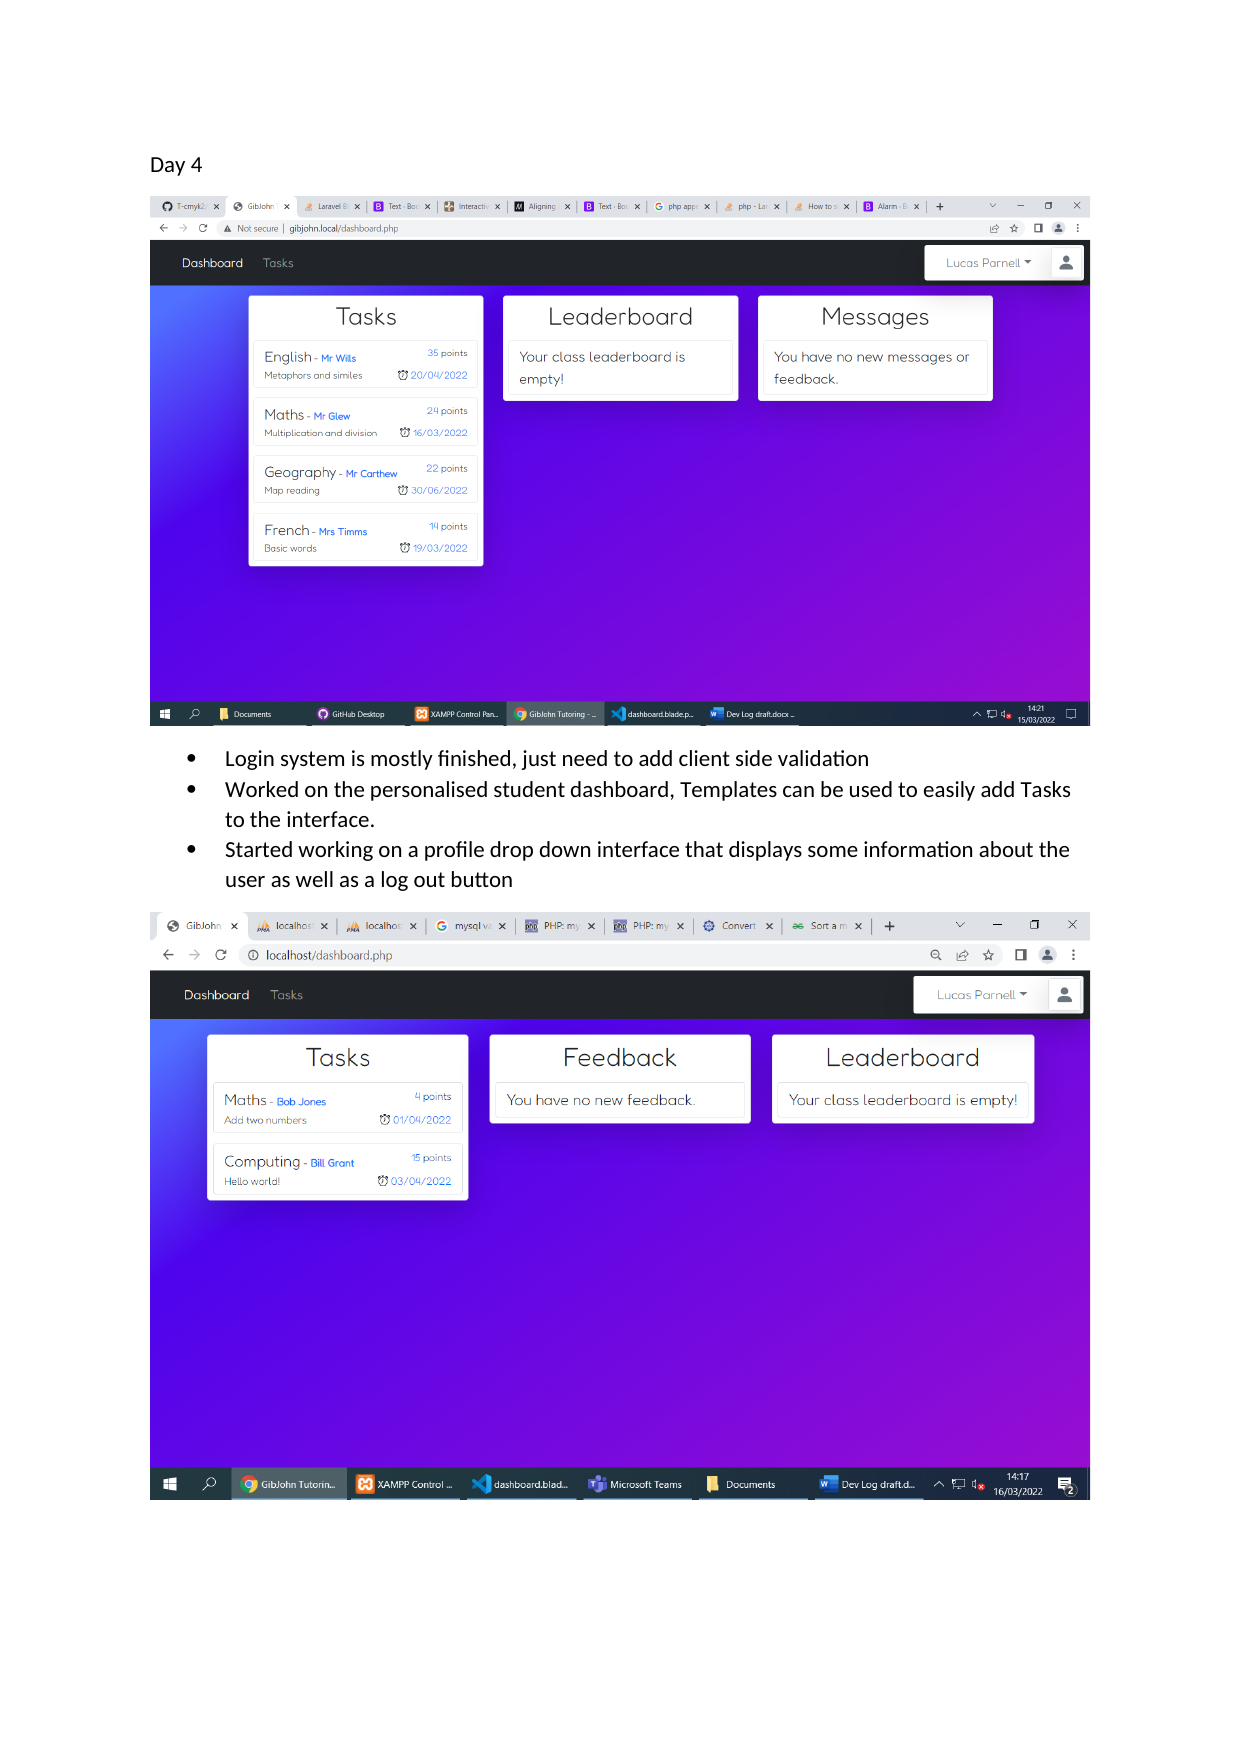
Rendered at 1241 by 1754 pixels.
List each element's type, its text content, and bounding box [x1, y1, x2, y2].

picture [150, 196, 1091, 726]
list Worked on the personalised student dashboard, Templates can be used to easily add Tasks to the interface. [187, 775, 1090, 833]
text Day 4 [150, 150, 1090, 178]
list Started working on a profile drop down interface that displays some information about the user as well as a log out button [187, 835, 1090, 893]
picture [150, 912, 1091, 1500]
list Login system is mostly finished, just need to add client side validation [187, 744, 1090, 773]
